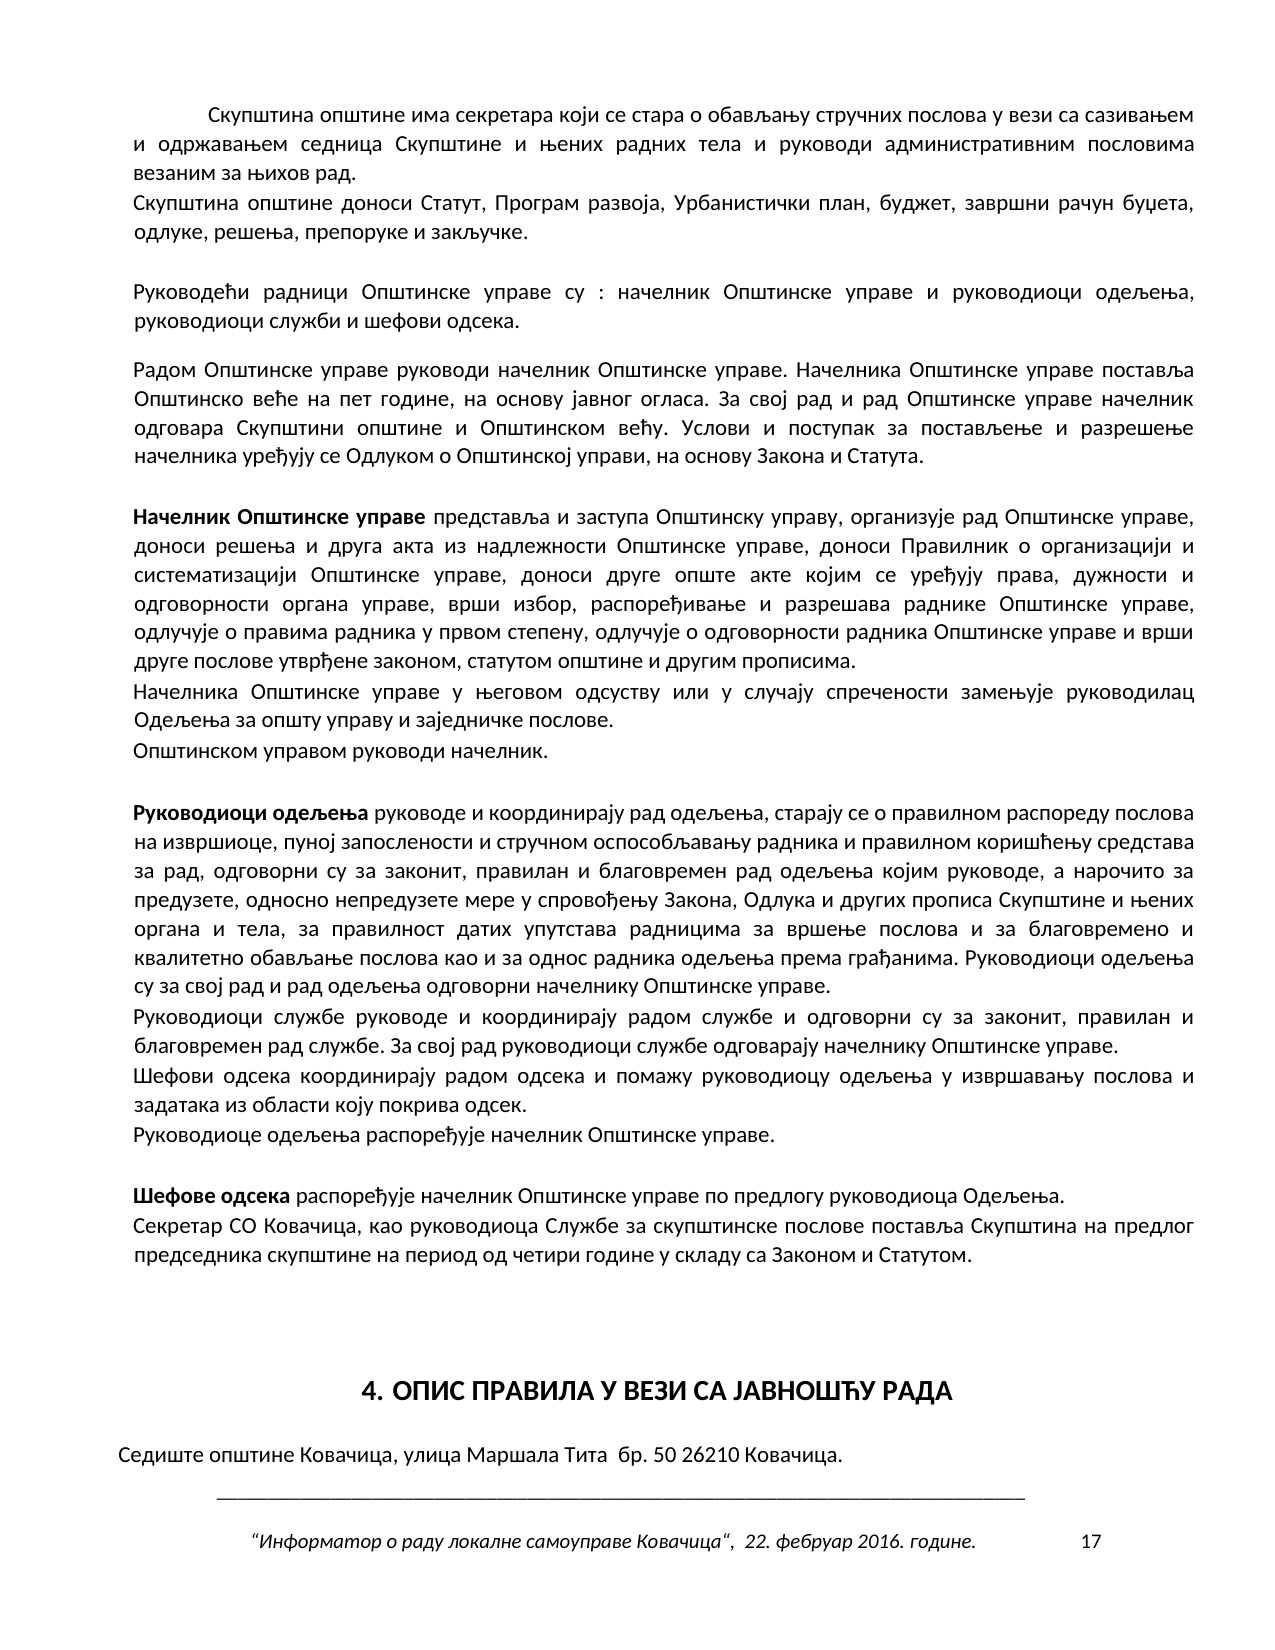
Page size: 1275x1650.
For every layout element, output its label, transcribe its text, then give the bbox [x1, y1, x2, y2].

text Шефове одсека распоређује начелник Општинске управе по предлогу руководиоца Одељења. [133, 1181, 1196, 1209]
subtitle 4. ОПИС ПРАВИЛА У ВЕЗИ СА ЈАВНОШЋУ РАДА [118, 1372, 1196, 1407]
text Руководећи радници Општинске управе су : начелник Општинске управе и руководиоци одељења, руководиоци служби и шефови одсека. [133, 277, 1196, 334]
text Руководиоци одељења руководе и координирају рад одељења, старају се о правилном распореду послова на извршиоце, пуној запослености и стручном оспособљавању радника и правилном коришћењу средстава за рад, одговорни су за законит, правилан и благовремен рад одељења којим руководе, а нарочито за предузете, односно непредузете мере у спровођењу Закона, Одлука и других прописа Скупштине и њених органа и тела, за правилност датих упутстава радницима за вршење послова и за благовремено и квалитетно обављање послова као и за однос радника одељења према грађанима. Руководиоци одељења су за свој рад и рад одељења одговорни начелнику Општинске управе. [133, 798, 1196, 999]
text Начелника Општинске управе у његовом одсуству или у случају спречености замењује руководилац Одељења за општу управу и заједничке послове. [133, 677, 1196, 734]
text Шефови одсека координирају радом одсека и помажу руководиоцу одељења у извршавању послова и задатака из области коју покрива одсек. [133, 1061, 1196, 1118]
text Руководиоци службе руководе и координирају радом службе и одговорни су за законит, правилан и благовремен рад службе. За свој рад руководиоци службе одговарају начелнику Општинске управе. [133, 1002, 1196, 1059]
text Радом Општинске управе руководи начелник Општинске управе. Начелника Општинске управе поставља Општинско веће на пет године, на основу јавног огласа. За свој рад и рад Општинске управе начелник одговара Скупштини општине и Општинском већу. Услови и поступак за постављење и разрешење начелника уређују се Одлуком о Општинској управи, на основу Закона и Статута. [133, 355, 1196, 469]
text Седиште општине Ковачица, улица Маршала Тита бр. 50 26210 Ковачица. [118, 1441, 1196, 1469]
text Општинском управом руководи начелник. [133, 736, 1196, 764]
text Скупштина општине има секретара који се стара о обављању стручних послова у вези са сазивањем и одржавањем седница Скупштине и њених радних тела и руководи административним пословима везаним за њихов рад. [133, 100, 1196, 186]
text Секретар СО Ковачица, као руководиоца Службе за скупштинске послове поставља Скупштина на предлог председника скупштине на период од четири године у складу са Законом и Статутом. [133, 1211, 1196, 1268]
text Руководиоце одељења распоређује начелник Општинске управе. [133, 1120, 1196, 1148]
text Начелник Општинске управе представља и заступа Општинску управу, организује рад Општинске управе, доноси решења и друга акта из надлежности Општинске управе, доноси Правилник о организацији и систематизацији Општинске управе, доноси друге опште акте којим се уређују права, дужности и одговорности органа управе, врши избор, распоређивање и разрешава раднике Општинске управе, одлучује о правима радника у првом степену, одлучује о одговорности радника Општинске управе и врши друге послове утврђене законом, статутом општине и другим прописима. [133, 502, 1196, 674]
text Скупштина општине доноси Статут, Програм развоја, Урбанистички план, буджет, завршни рачун буџета, одлуке, решења, препоруке и закључке. [133, 188, 1196, 245]
